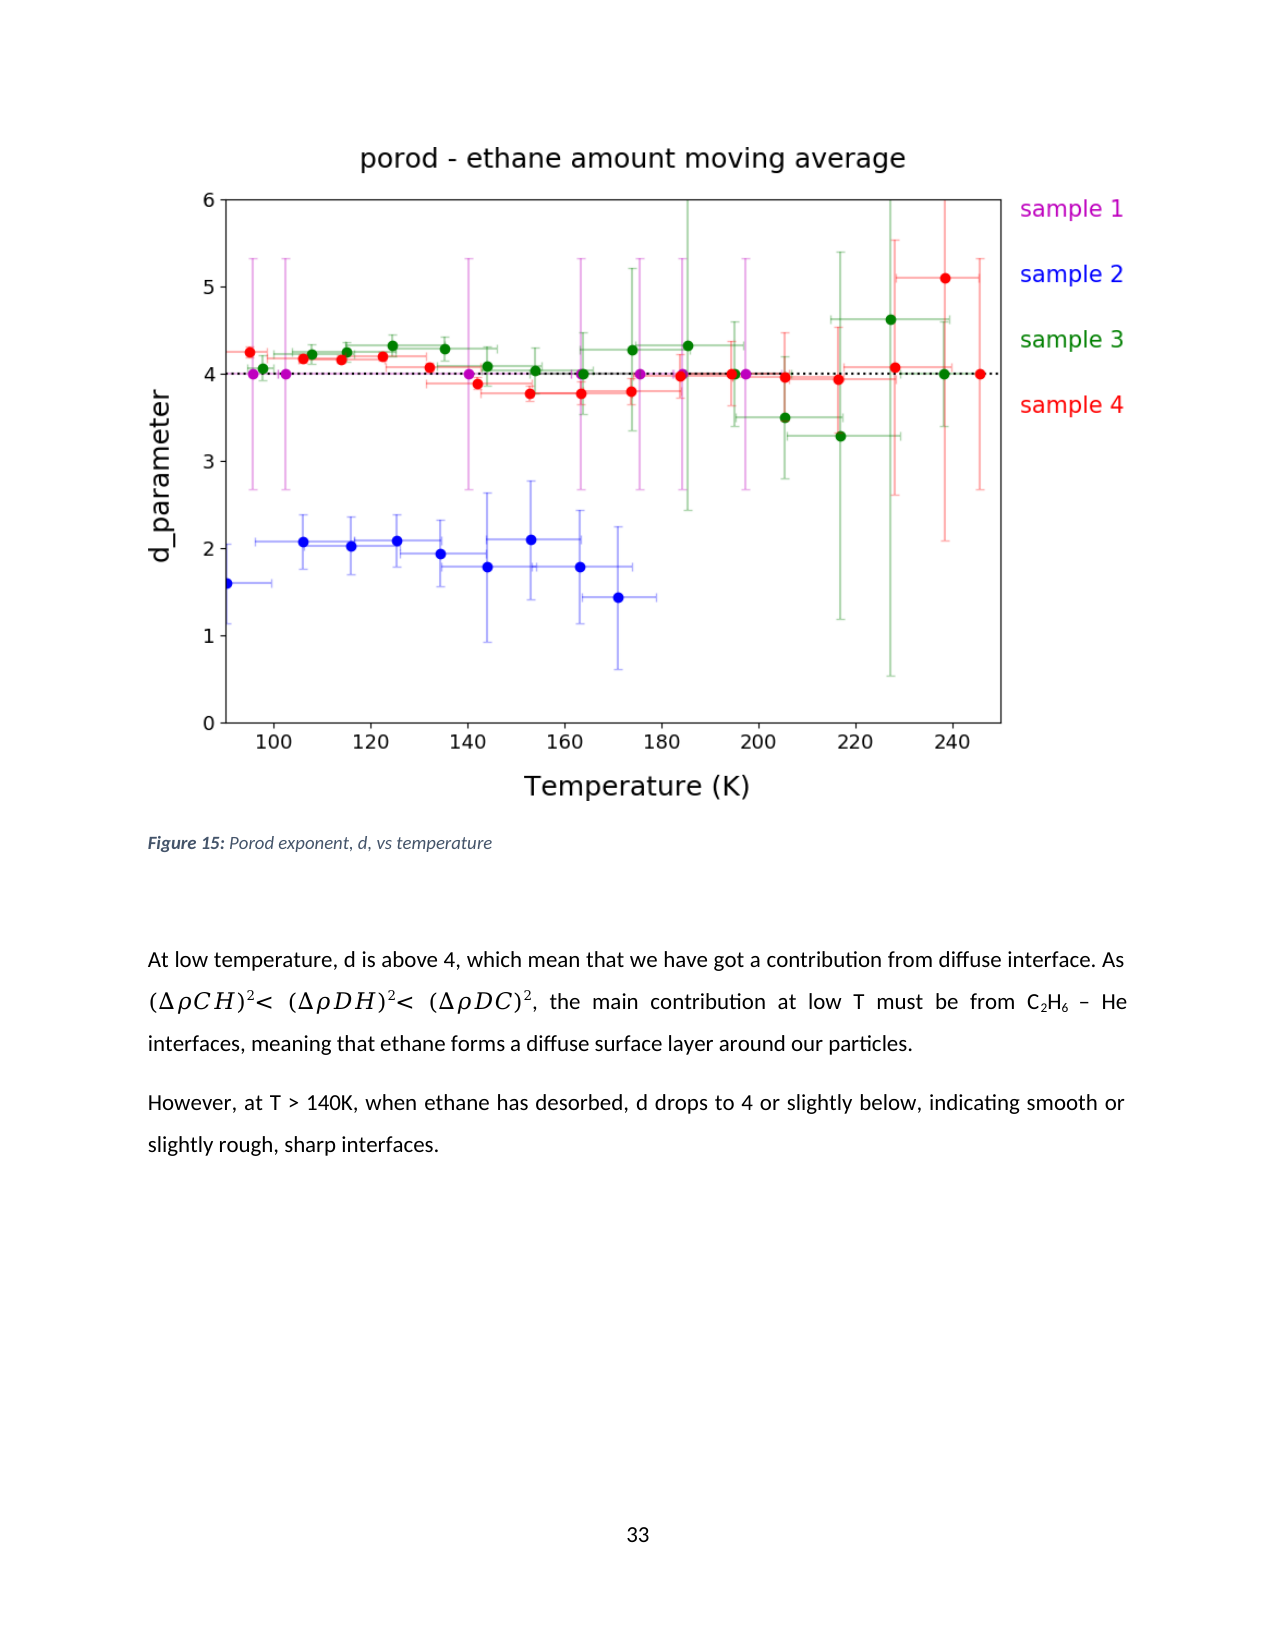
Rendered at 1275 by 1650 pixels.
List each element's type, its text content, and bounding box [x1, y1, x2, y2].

picture [147, 147, 1128, 801]
text Figure 15: Porod exponent, d, vs temperature [148, 831, 1127, 854]
text At low temperature, d is above 4, which mean that we have got a contribution from diffuse interface. As (Δ𝜌𝐶𝐻)2< (Δ𝜌𝐷𝐻)2< (Δ𝜌𝐷𝐶)2, the main contribution at low T must be from C2H6 – He interfaces, meaning that ethane forms a diffuse surface layer around our particles. [148, 945, 1127, 1057]
text However, at T > 140K, when ethane has desorbed, d drops to 4 or slightly below, indicating smooth or slightly rough, sharp interfaces. [148, 1088, 1127, 1158]
